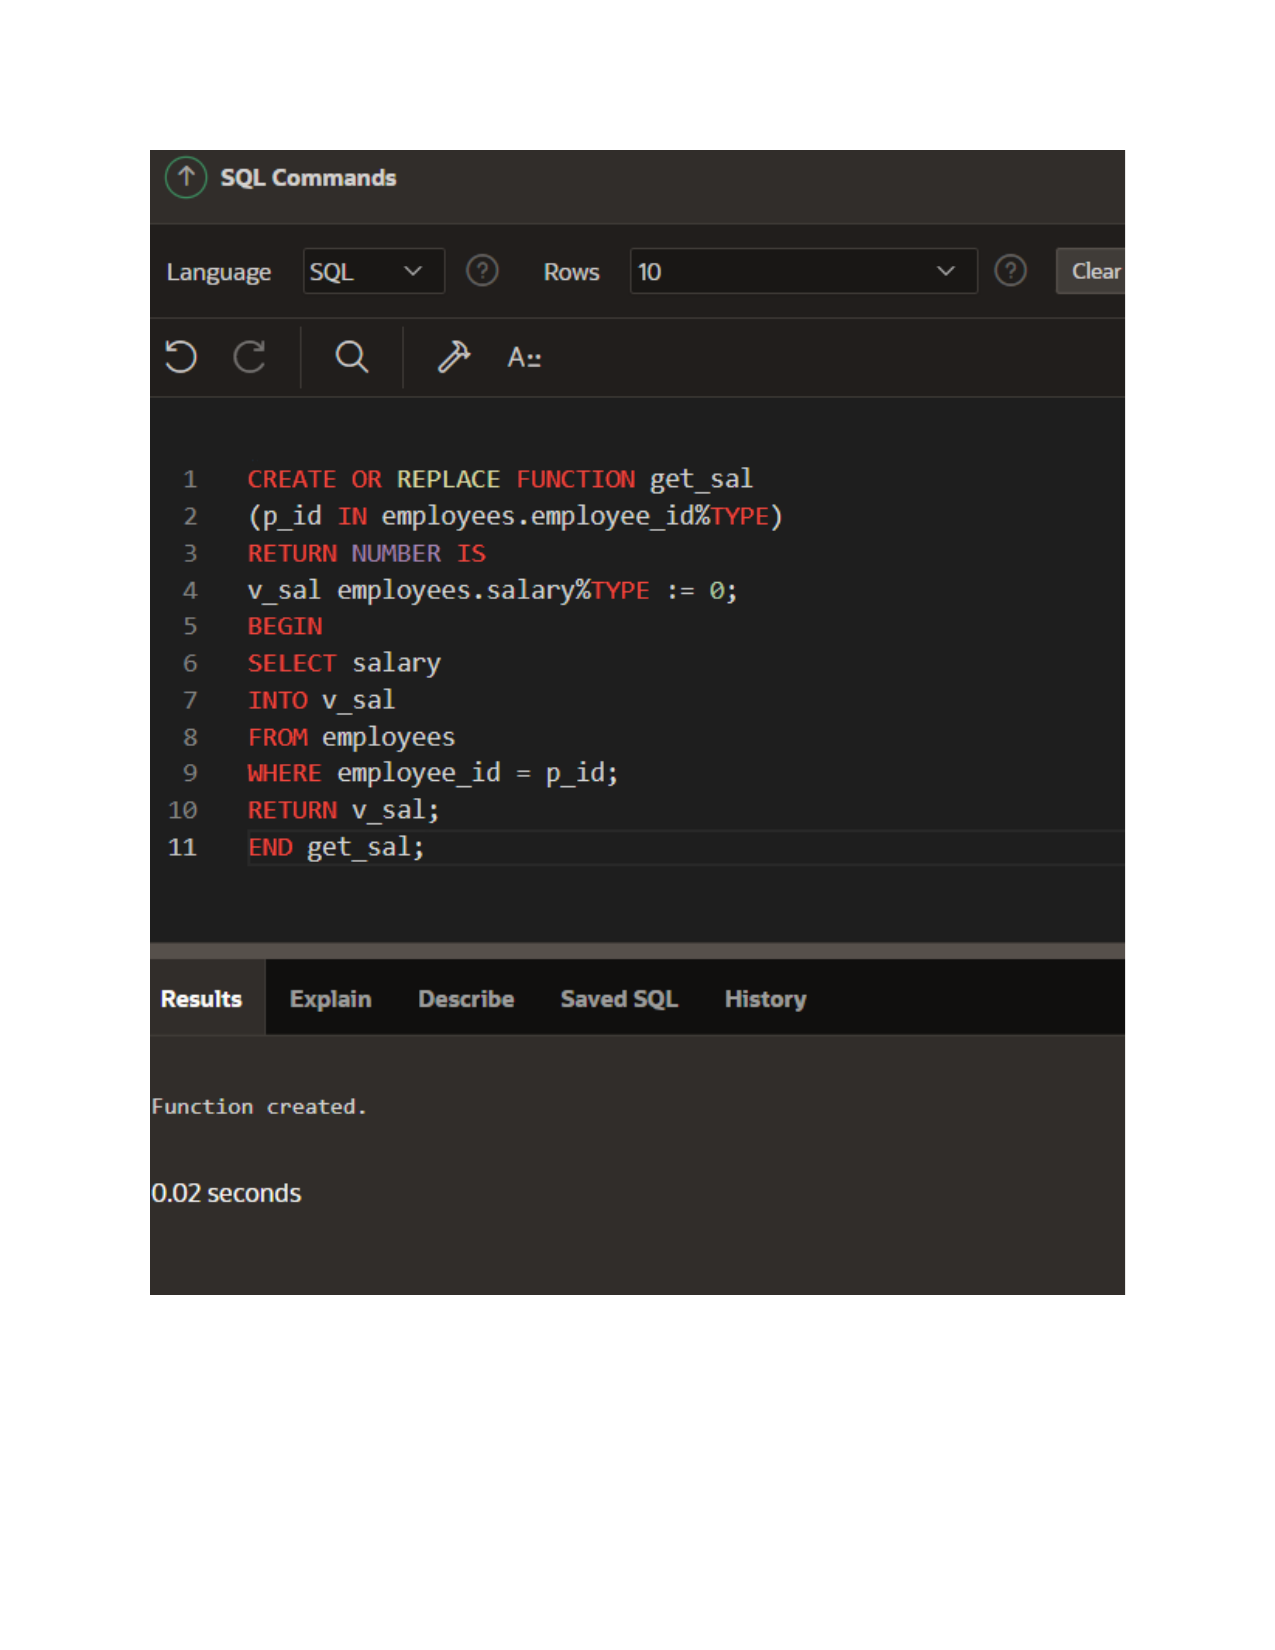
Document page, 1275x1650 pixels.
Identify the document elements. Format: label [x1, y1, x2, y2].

picture [150, 150, 1125, 1295]
